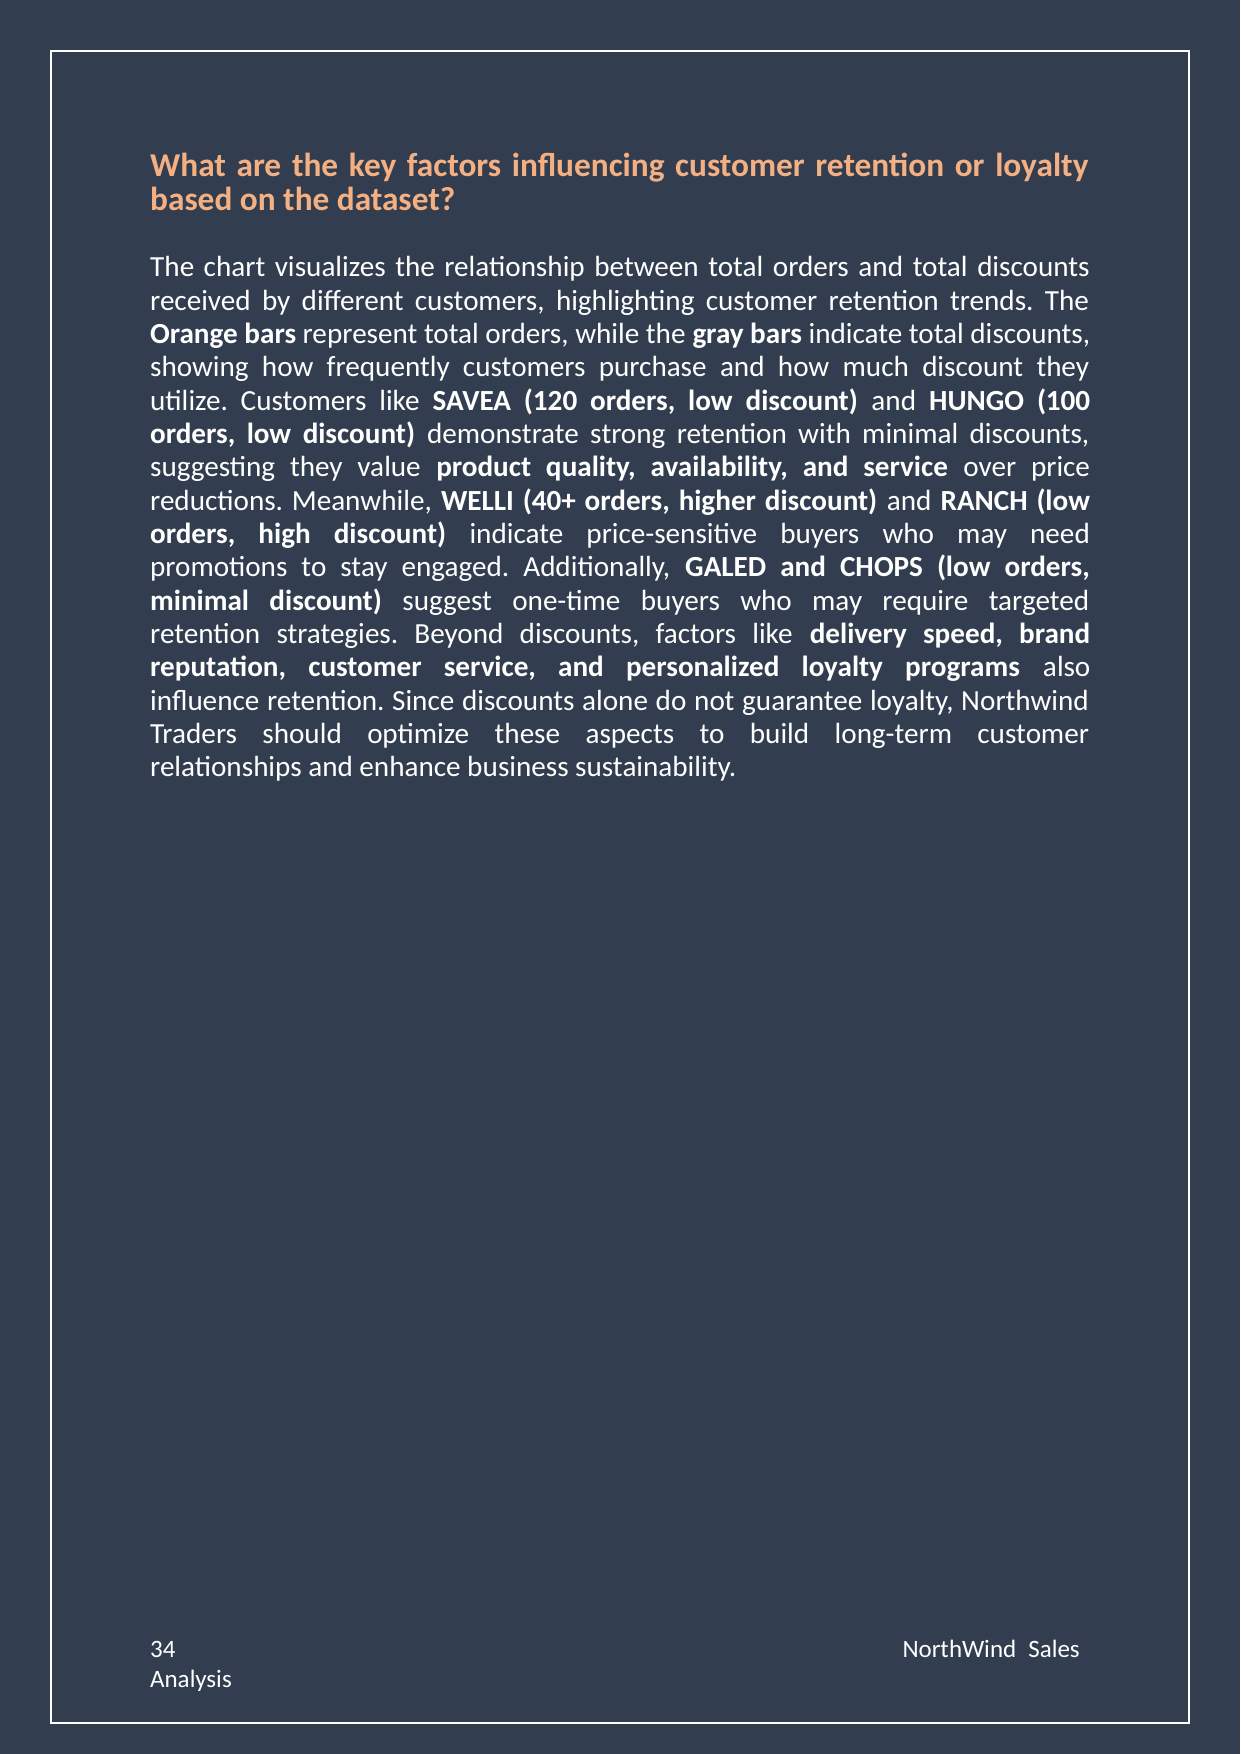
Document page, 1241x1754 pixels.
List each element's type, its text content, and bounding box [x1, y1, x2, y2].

text The chart visualizes the relationship between total orders and total discounts received by different customers, highlighting customer retention trends. The Orange bars represent total orders, while the gray bars indicate total discounts, showing how frequently customers purchase and how much discount they utilize. Customers like SAVEA (120 orders, low discount) and HUNGO (100 orders, low discount) demonstrate strong retention with minimal discounts, suggesting they value product quality, availability, and service over price reductions. Meanwhile, WELLI (40+ orders, higher discount) and RANCH (low orders, high discount) indicate price-sensitive buyers who may need promotions to stay engaged. Additionally, GALED and CHOPS (low orders, minimal discount) suggest one-time buyers who may require targeted retention strategies. Beyond discounts, factors like delivery speed, brand reputation, customer service, and personalized loyalty programs also influence retention. Since discounts alone do not guarantee loyalty, Northwind Traders should optimize these aspects to build long-term customer relationships and enhance business sustainability. [150, 250, 1090, 783]
text What are the key factors influencing customer retention or loyalty based on the dataset? [150, 150, 1090, 217]
